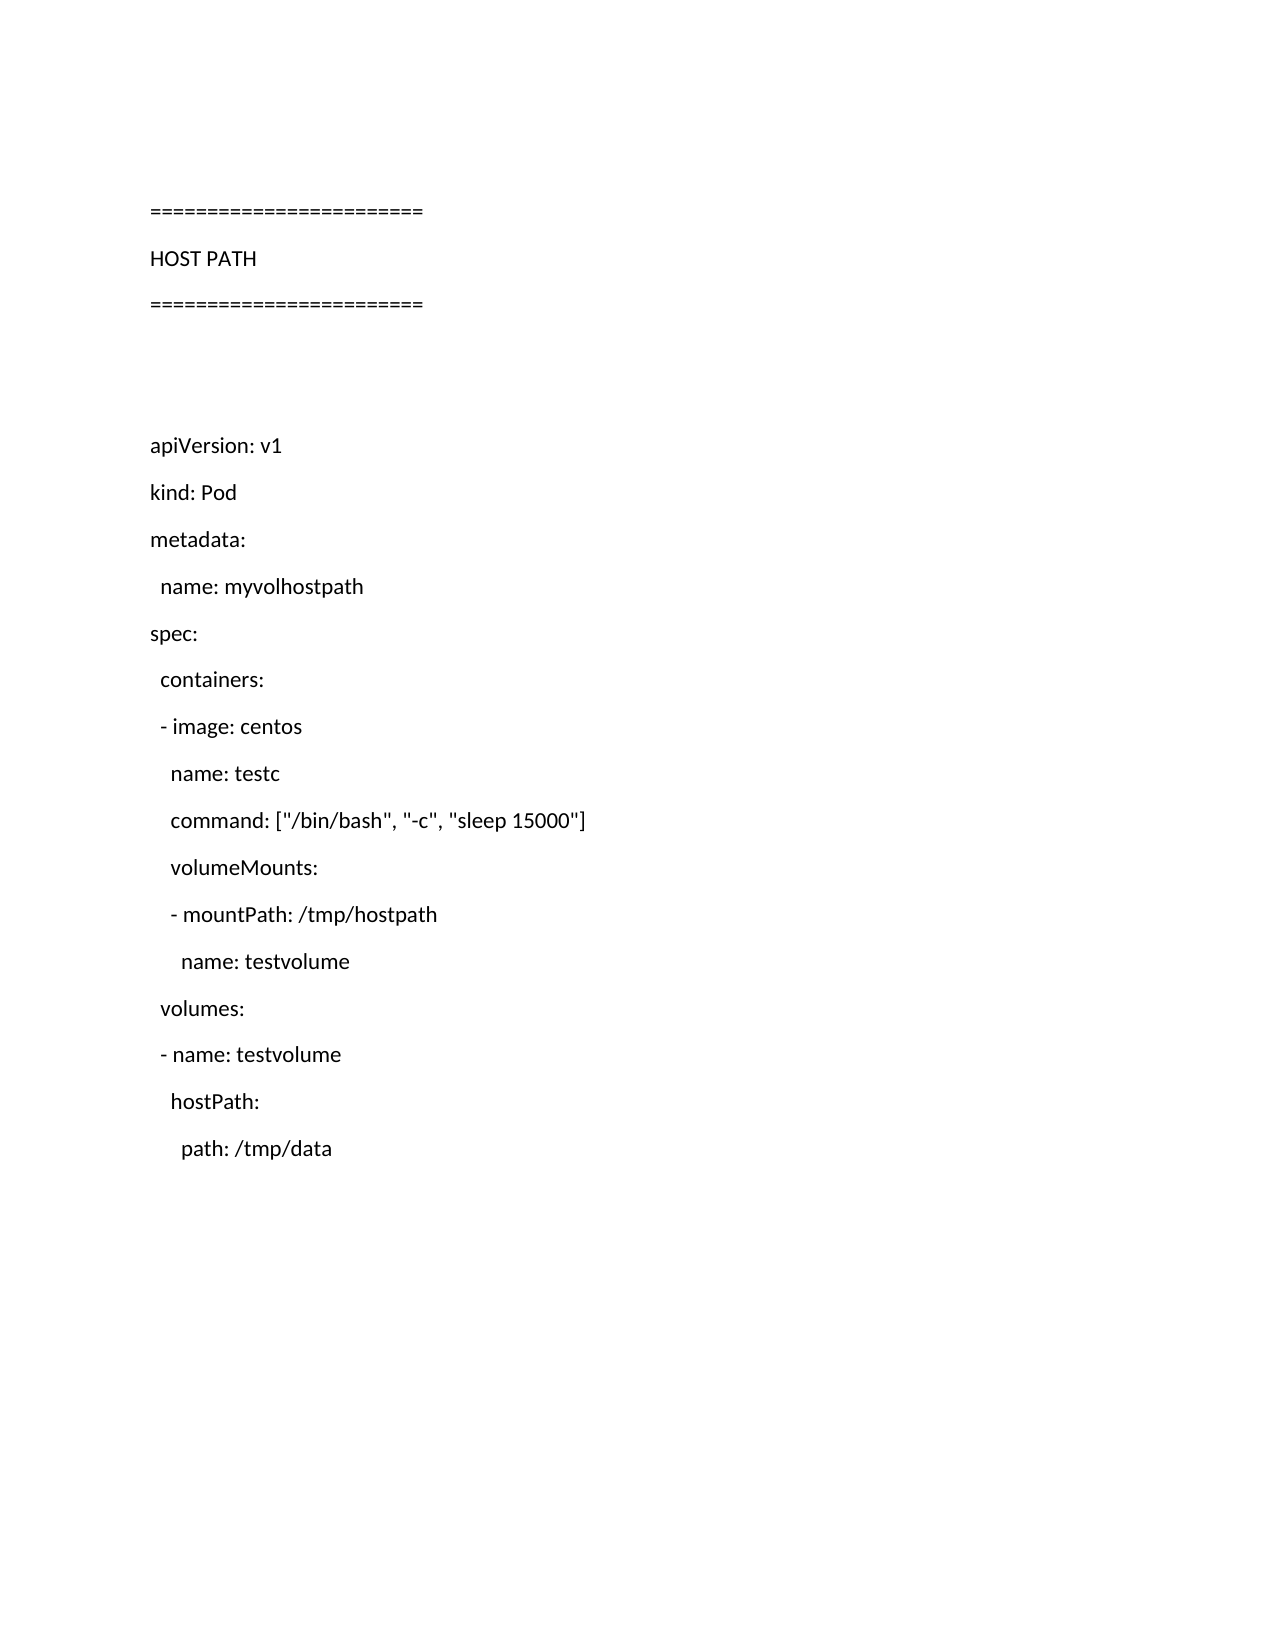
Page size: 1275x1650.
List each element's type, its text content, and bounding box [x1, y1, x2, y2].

text volumes: [150, 994, 1125, 1022]
text hostPath: [150, 1087, 1125, 1116]
text ======================== [150, 291, 1125, 319]
text containers: [150, 666, 1125, 694]
text name: testc [150, 759, 1125, 787]
text path: /tmp/data [150, 1134, 1125, 1162]
text - image: centos [150, 712, 1125, 741]
text command: ["/bin/bash", "-c", "sleep 15000"] [150, 806, 1125, 834]
text metadata: [150, 525, 1125, 553]
text - mountPath: /tmp/hostpath [150, 900, 1125, 928]
text name: testvolume [150, 947, 1125, 975]
text kind: Pod [150, 478, 1125, 506]
text name: myvolhostpath [150, 572, 1125, 600]
text spec: [150, 619, 1125, 647]
text HOST PATH [150, 244, 1125, 272]
text apiVersion: v1 [150, 431, 1125, 459]
text volumeMounts: [150, 853, 1125, 881]
text ======================== [150, 197, 1125, 225]
text - name: testvolume [150, 1041, 1125, 1069]
